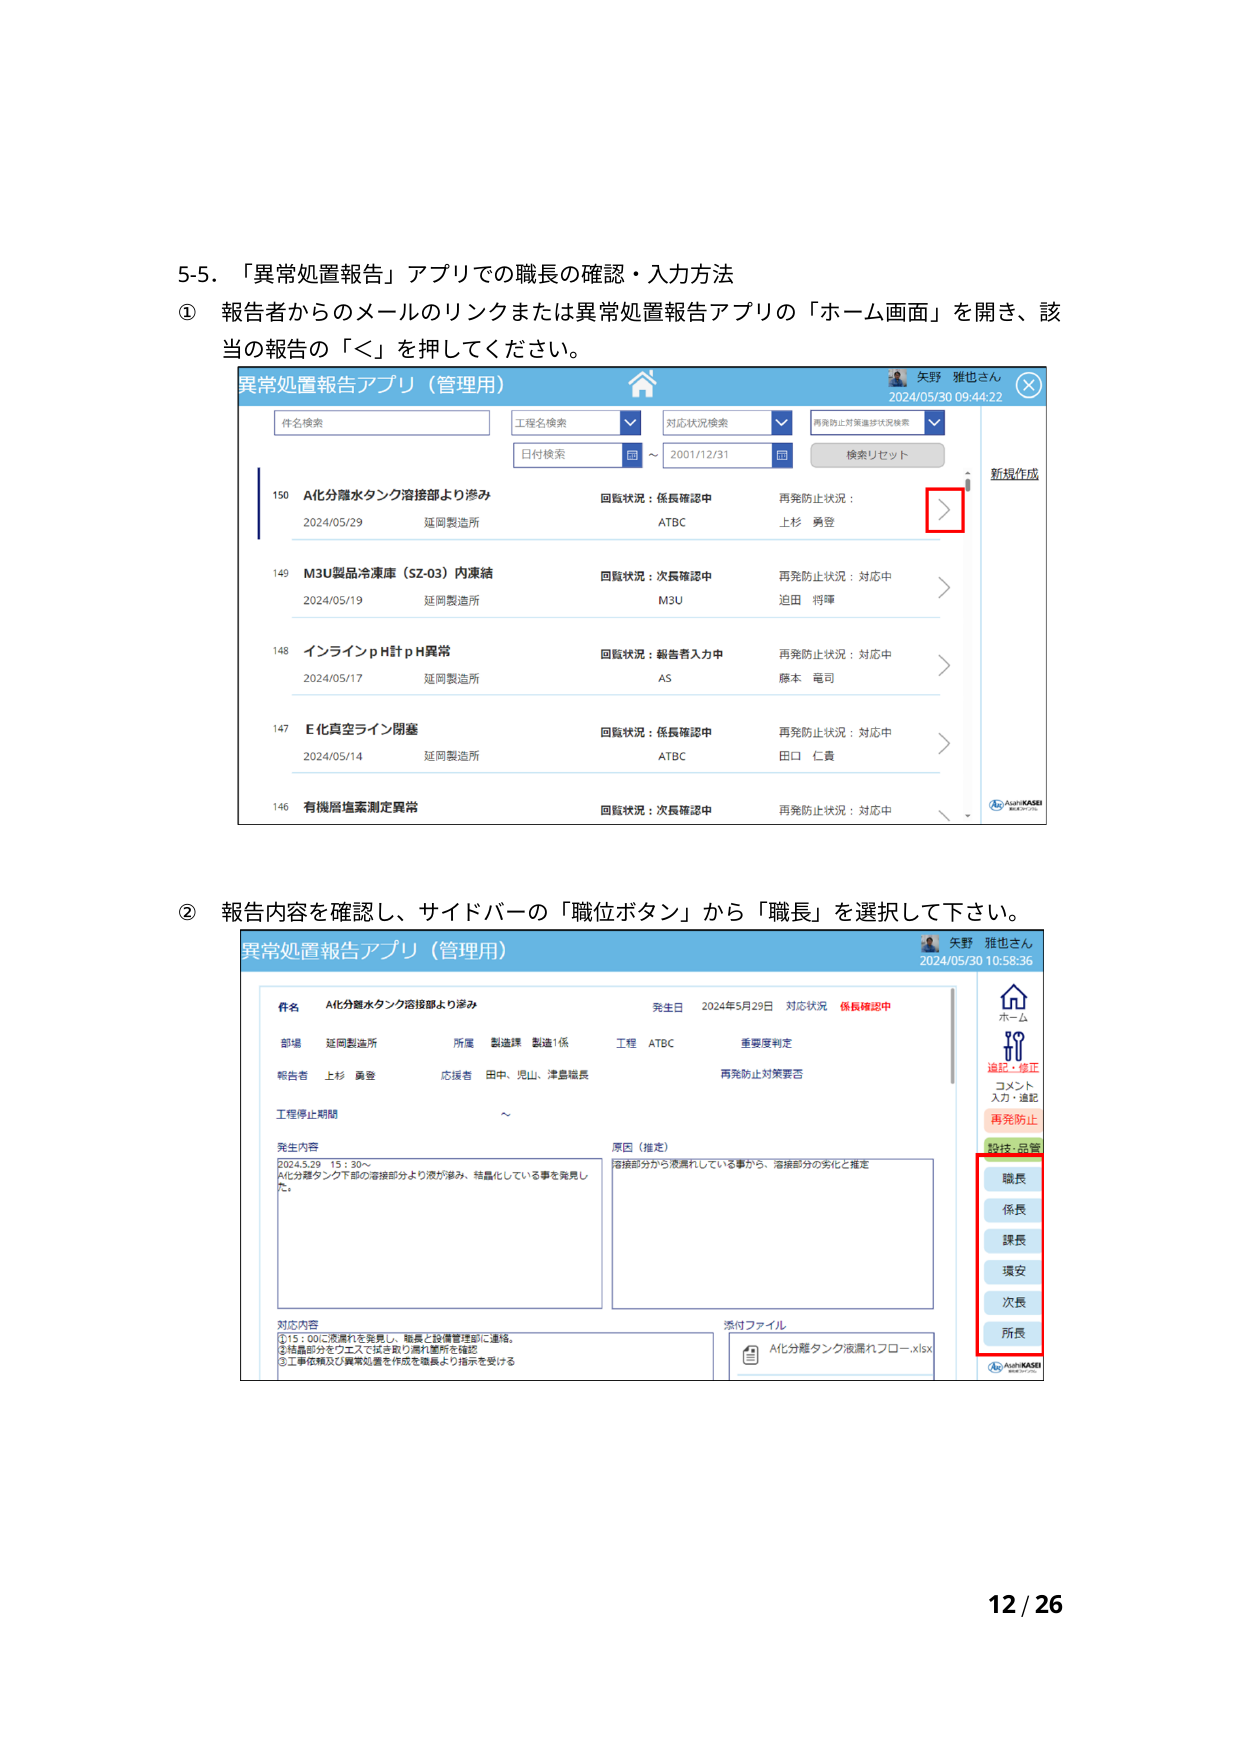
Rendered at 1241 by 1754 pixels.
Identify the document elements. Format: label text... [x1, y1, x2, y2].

list 報告者からのメールのリンクまたは異常処置報告アプリの「ホーム画面」を開き、該当の報告の「＜」を押してください。 [177, 292, 1063, 367]
picture [240, 929, 1044, 1381]
list 報告内容を確認し、サイドバーの「職位ボタン」から「職長」を選択して下さい。 [177, 892, 1063, 929]
subtitle 5-5．「異常処置報告」アプリでの職長の確認・入力方法 [177, 254, 1063, 292]
picture [237, 366, 1047, 825]
